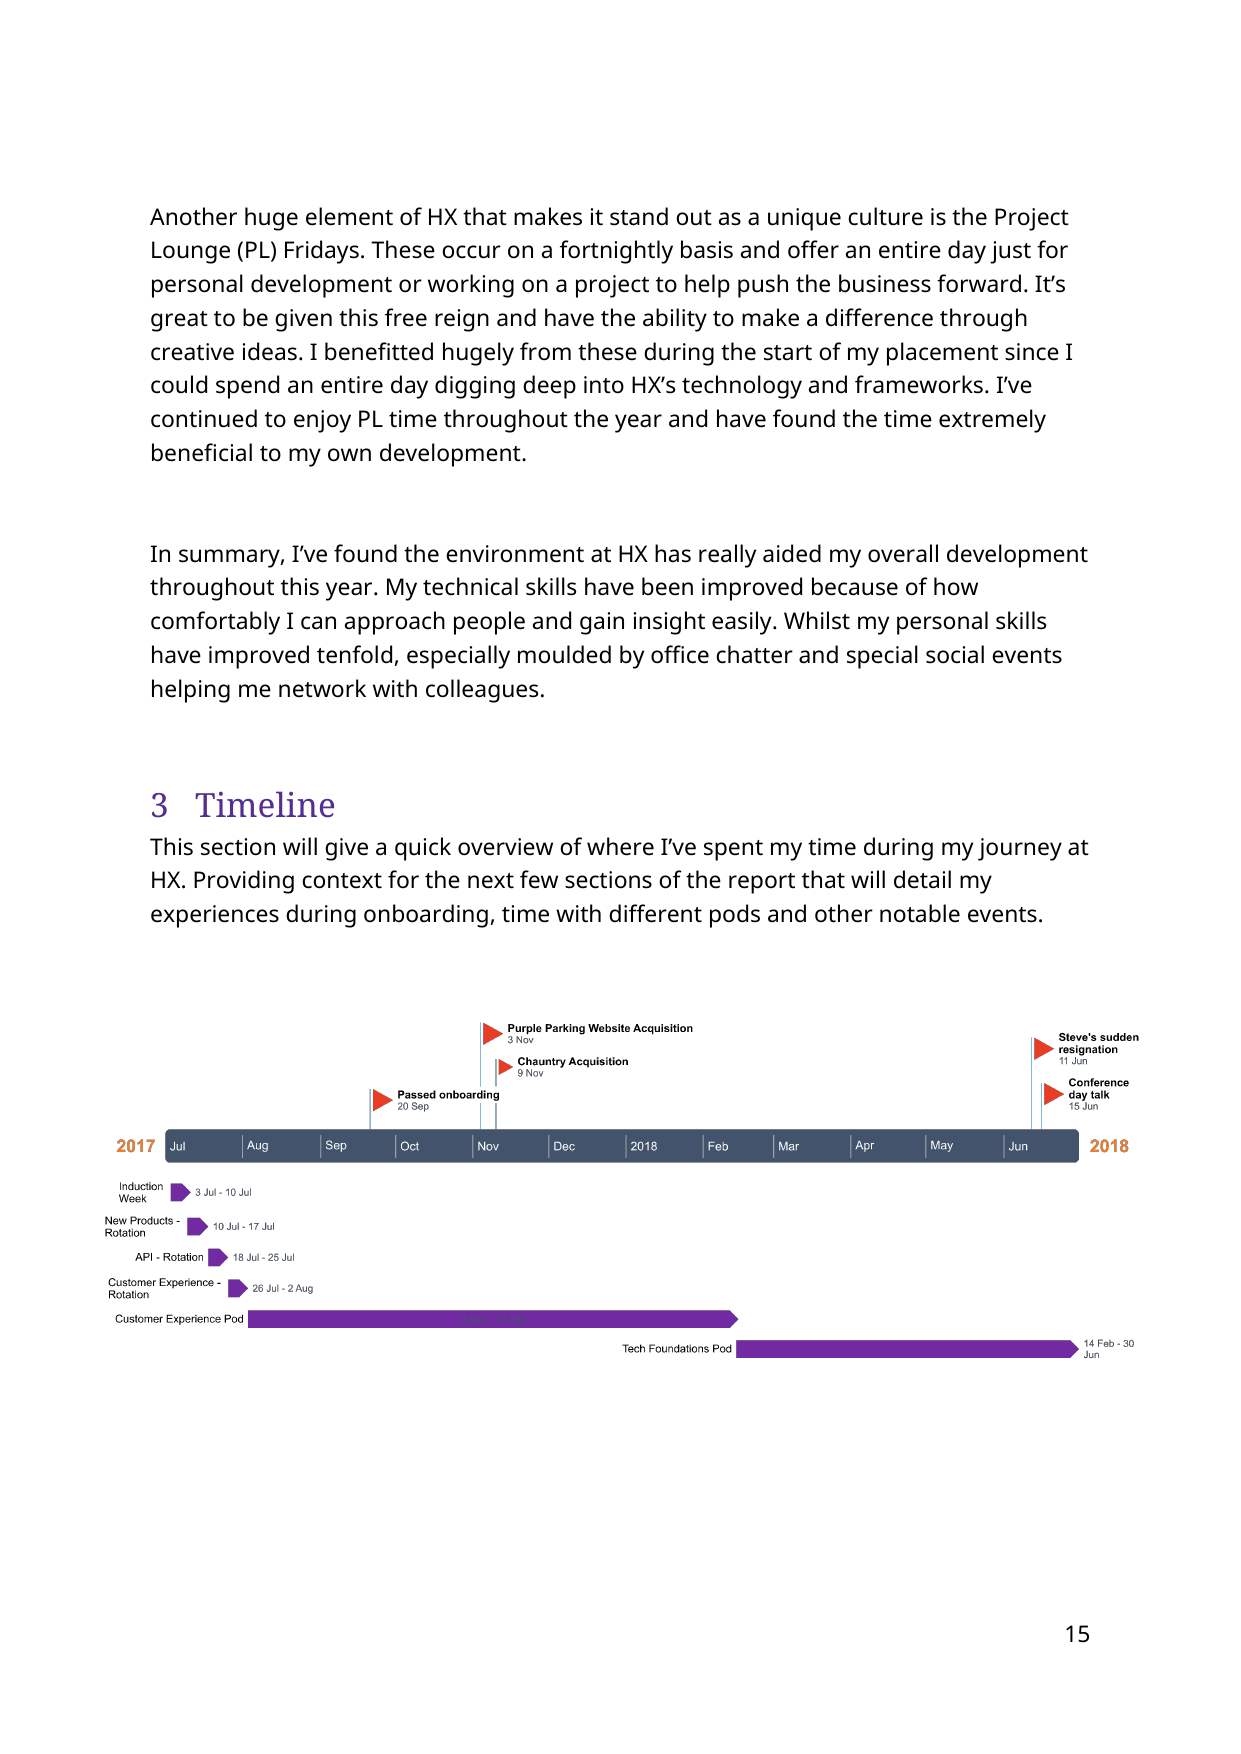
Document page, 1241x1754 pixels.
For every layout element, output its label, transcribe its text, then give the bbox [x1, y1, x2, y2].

subtitle Timeline [150, 782, 1090, 827]
picture [93, 879, 1151, 1475]
text In summary, I’ve found the environment at HX has really aided my overall development throughout this year. My technical skills have been improved because of how comfortably I can approach people and gain insight easily. Whilst my personal skills have improved tenfold, especially moulded by office chatter and special social events helping me network with colleagues. [150, 537, 1090, 704]
text Another huge element of HX that makes it stand out as a unique culture is the Project Lounge (PL) Fridays. These occur on a fortnightly basis and offer an entire day just for personal development or working on a project to help push the business forward. It’s great to be given this free reign and have the ability to make a difference through creative ideas. I benefitted hugely from these during the start of my placement since I could spend an entire day digging deep into HX’s technology and frameworks. I’ve continued to enjoy PL time throughout the year and have found the time extremely beneficial to my own development. [150, 200, 1090, 468]
text This section will give a quick overview of where I’ve spent my time during my journey at HX. Providing context for the next few sections of the report that will detail my experiences during onboarding, time with different pods and other notable events. [150, 831, 1090, 929]
